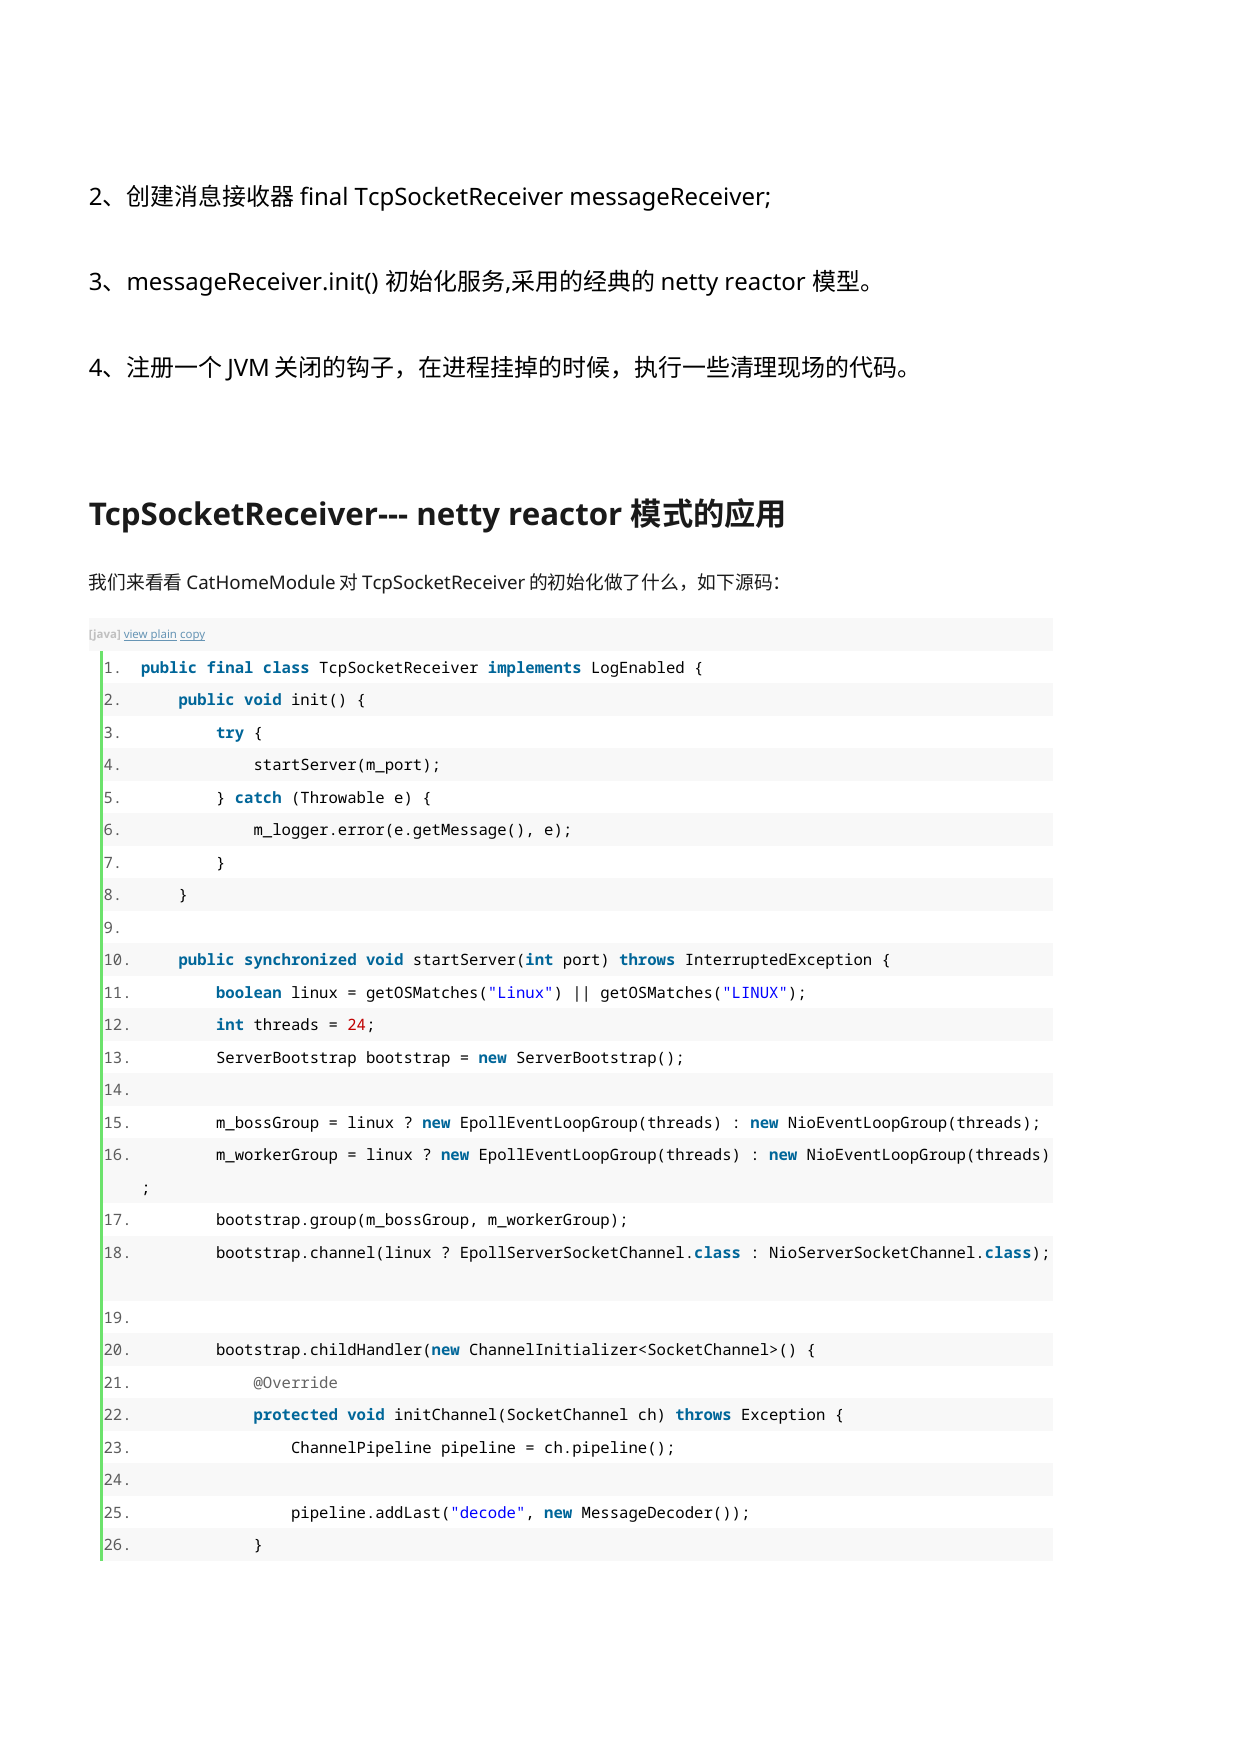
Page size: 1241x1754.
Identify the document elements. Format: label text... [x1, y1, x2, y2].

list } [103, 1528, 1053, 1561]
list @Override [103, 1366, 1053, 1398]
list bootstrap.channel(linux ? EpollServerSocketChannel.class : NioServerSocketChannel.class); [103, 1236, 1053, 1301]
list m_logger.error(e.getMessage(), e); [103, 813, 1053, 846]
text [java] view plain copy [89, 618, 1053, 651]
text 我们来看看CatHomeModule对TcpSocketReceiver的初始化做了什么，如下源码： [89, 565, 1053, 597]
list protected void initChannel(SocketChannel ch) throws Exception { [103, 1398, 1053, 1431]
list public synchronized void startServer(int port) throws InterruptedException { [103, 943, 1053, 976]
list m_bossGroup = linux ? new EpollEventLoopGroup(threads) : new NioEventLoopGroup(threads); [103, 1106, 1053, 1138]
list int threads = 24; [103, 1008, 1053, 1041]
list } catch (Throwable e) { [103, 781, 1053, 813]
list bootstrap.childHandler(new ChannelInitializer<SocketChannel>() { [103, 1333, 1053, 1366]
list boolean linux = getOSMatches("Linux") || getOSMatches("LINUX"); [103, 976, 1053, 1008]
text 3、messageReceiver.init() 初始化服务,采用的经典的 netty reactor 模型。 [89, 248, 1053, 313]
list try { [103, 716, 1053, 748]
subtitle TcpSocketReceiver--- netty reactor 模式的应用 [89, 479, 1053, 544]
list bootstrap.group(m_bossGroup, m_workerGroup); [103, 1203, 1053, 1236]
list startServer(m_port); [103, 748, 1053, 781]
list public void init() { [103, 683, 1053, 716]
list m_workerGroup = linux ? new EpollEventLoopGroup(threads) : new NioEventLoopGroup(threads); [103, 1138, 1053, 1203]
text 2、创建消息接收器 final TcpSocketReceiver messageReceiver; [89, 162, 1053, 227]
list } [103, 846, 1053, 878]
list } [103, 878, 1053, 911]
list ChannelPipeline pipeline = ch.pipeline(); [103, 1431, 1053, 1463]
list public final class TcpSocketReceiver implements LogEnabled { [103, 651, 1053, 683]
list ServerBootstrap bootstrap = new ServerBootstrap(); [103, 1041, 1053, 1073]
text 4、注册一个JVM关闭的钩子，在进程挂掉的时候，执行一些清理现场的代码。 [89, 334, 1053, 399]
list pipeline.addLast("decode", new MessageDecoder()); [103, 1496, 1053, 1528]
